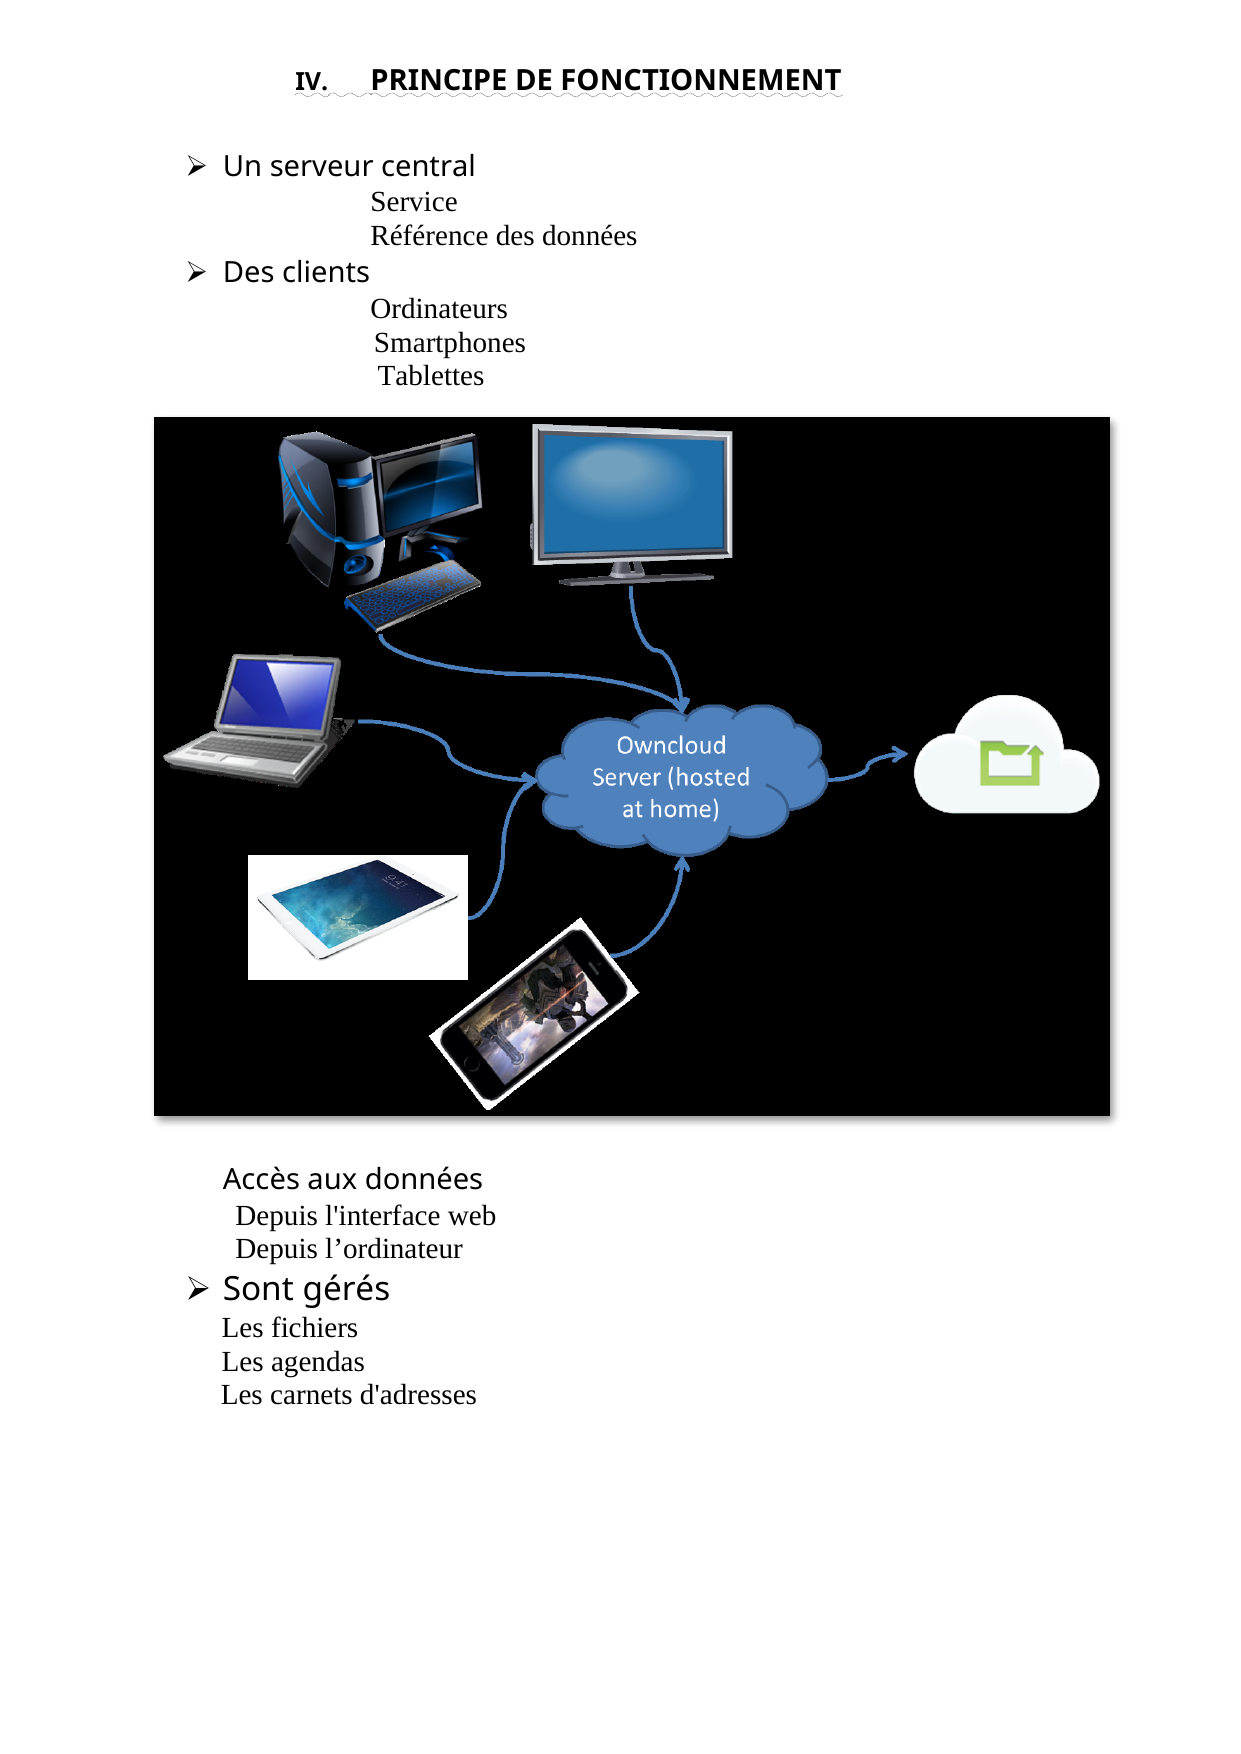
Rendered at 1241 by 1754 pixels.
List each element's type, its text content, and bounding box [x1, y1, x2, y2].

list Tablettes [370, 358, 1093, 392]
list Service [370, 184, 1093, 218]
list Accès aux données [223, 1158, 1093, 1198]
list Référence des données [370, 218, 1093, 252]
text Les fichiers [148, 1310, 1093, 1344]
list Ordinateurs [370, 291, 1093, 325]
text Smartphones [148, 325, 1093, 358]
list Sont gérés [185, 1265, 1093, 1310]
text Depuis l'interface web [148, 1198, 1093, 1231]
text Les carnets d'adresses [148, 1377, 1093, 1411]
list PRINCIPE DE FONCTIONNEMENT [295, 59, 1093, 99]
list Des clients [185, 252, 1093, 291]
text Depuis l’ordinateur [148, 1231, 1093, 1265]
list Un serveur central [185, 145, 1093, 184]
text Les agendas [148, 1344, 1093, 1377]
